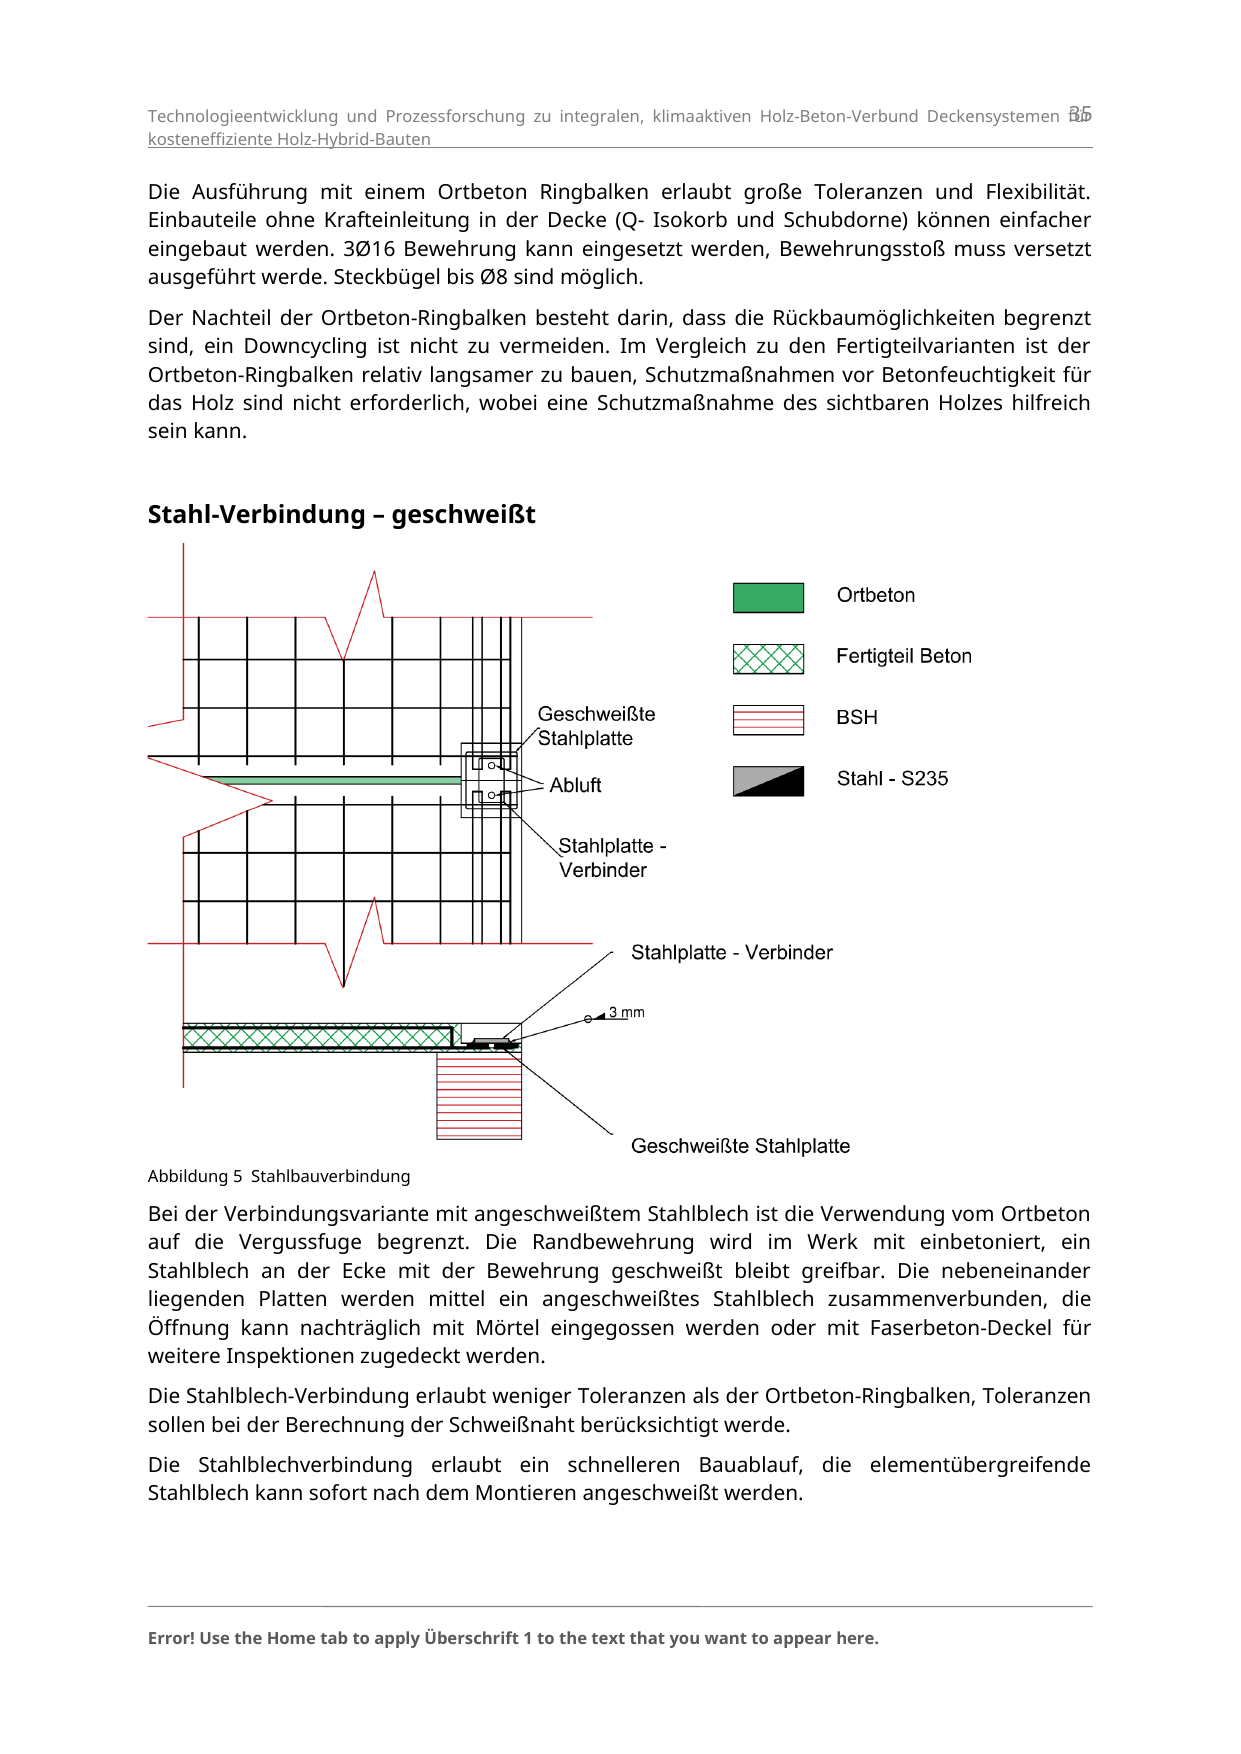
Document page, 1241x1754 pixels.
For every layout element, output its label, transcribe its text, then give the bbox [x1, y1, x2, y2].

text Stahl-Verbindung – geschweißt [148, 497, 1092, 531]
text Bei der Verbindungsvariante mit angeschweißtem Stahlblech ist die Verwendung vom Ortbeton auf die Vergussfuge begrenzt. Die Randbewehrung wird im Werk mit einbetoniert, ein Stahlblech an der Ecke mit der Bewehrung geschweißt bleibt greifbar. Die nebeneinander liegenden Platten werden mittel ein angeschweißtes Stahlblech zusammenverbunden, die Öffnung kann nachträglich mit Mörtel eingegossen werden oder mit Faserbeton-Deckel für weitere Inspektionen zugedeckt werden. [148, 1199, 1092, 1369]
text Die Stahlblechverbindung erlaubt ein schnelleren Bauablauf, die elementübergreifende Stahlblech kann sofort nach dem Montieren angeschweißt werden. [148, 1450, 1092, 1507]
text Der Nachteil der Ortbeton-Ringbalken besteht darin, dass die Rückbaumöglichkeiten begrenzt sind, ein Downcycling ist nicht zu vermeiden. Im Vergleich zu den Fertigteilvarianten ist der Ortbeton-Ringbalken relativ langsamer zu bauen, Schutzmaßnahmen vor Betonfeuchtigkeit für das Holz sind nicht erforderlich, wobei eine Schutzmaßnahme des sichtbaren Holzes hilfreich sein kann. [148, 303, 1092, 445]
text Die Stahlblech-Verbindung erlaubt weniger Toleranzen als der Ortbeton-Ringbalken, Toleranzen sollen bei der Berechnung der Schweißnaht berücksichtigt werde. [148, 1381, 1092, 1438]
text Die Ausführung mit einem Ortbeton Ringbalken erlaubt große Toleranzen und Flexibilität. Einbauteile ohne Krafteinleitung in der Decke (Q- Isokorb und Schubdorne) können einfacher eingebaut werden. 3Ø16 Bewehrung kann eingesetzt werden, Bewehrungsstoß muss versetzt ausgeführt werde. Steckbügel bis Ø8 sind möglich. [148, 177, 1092, 291]
picture [147, 543, 975, 1165]
